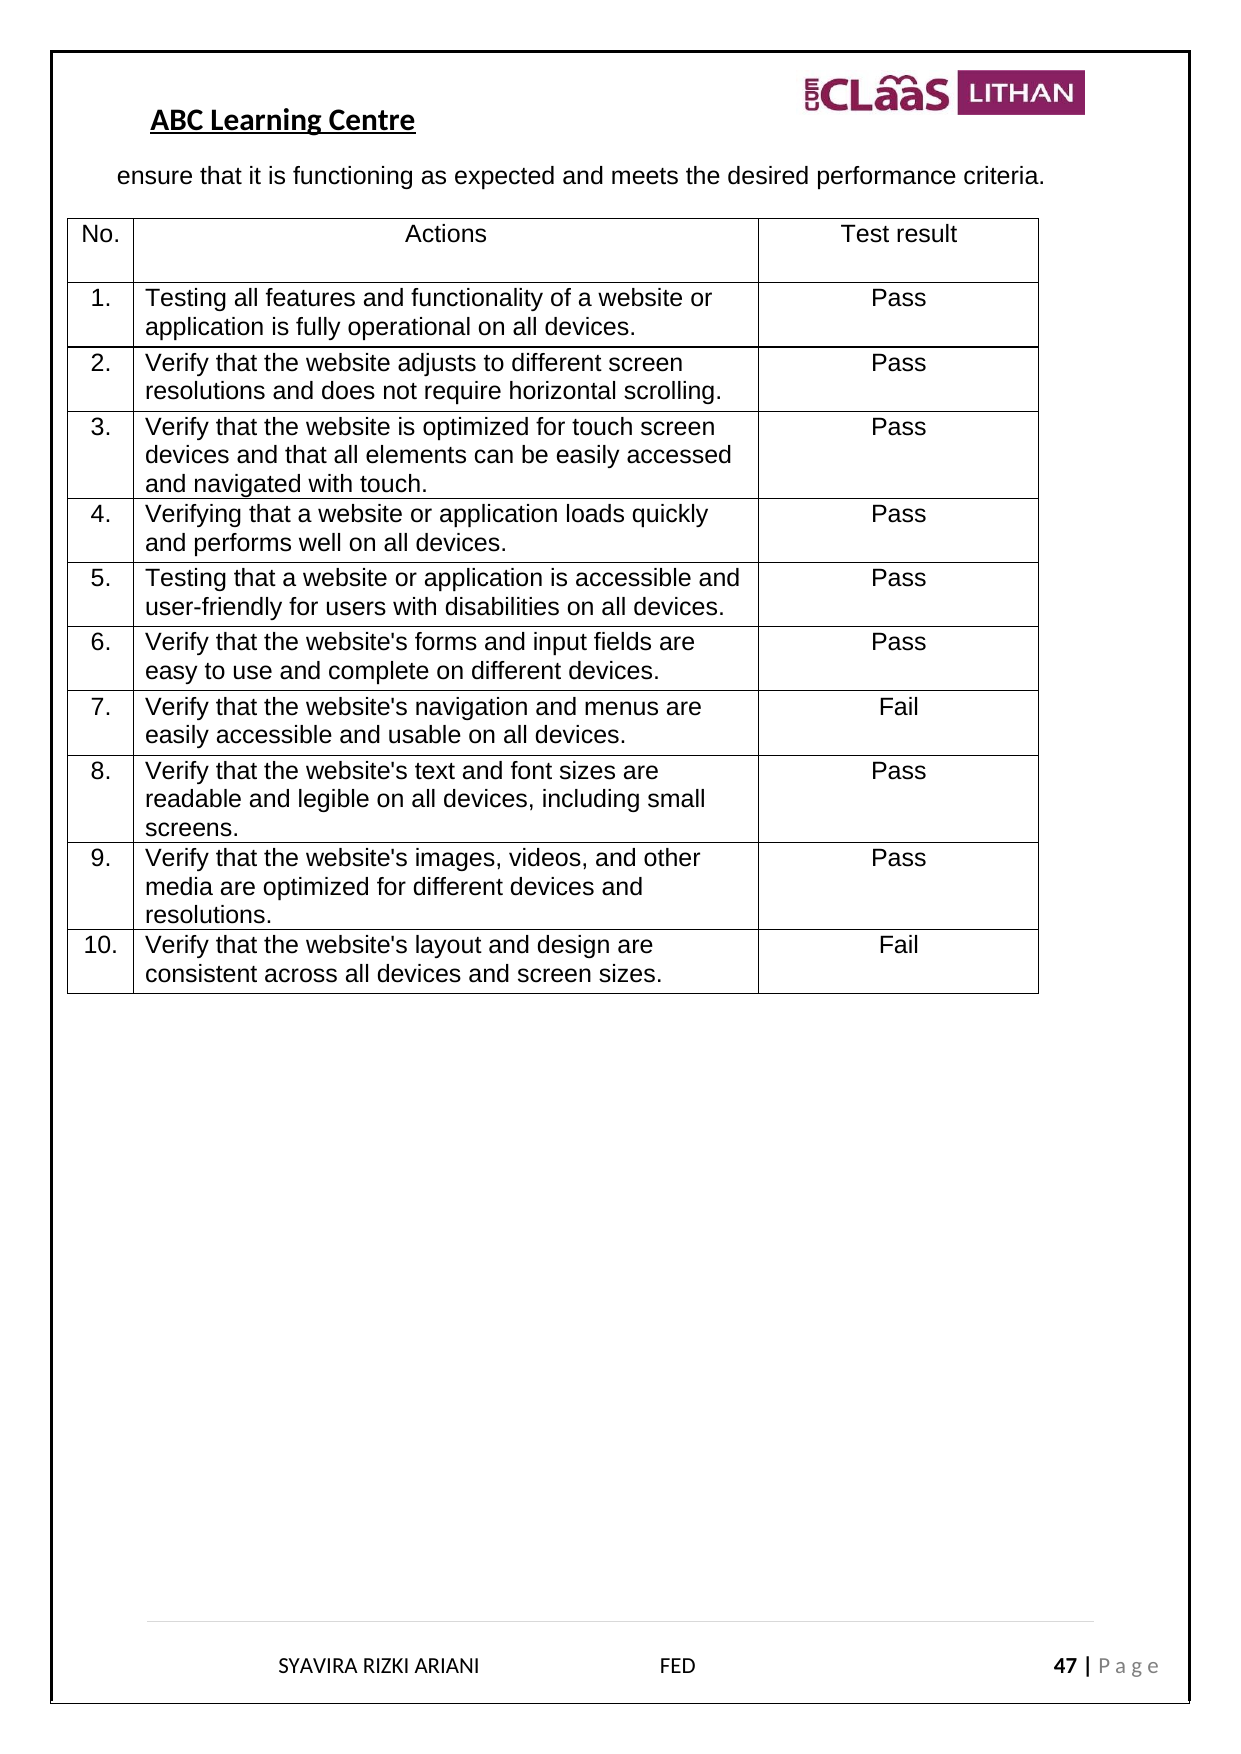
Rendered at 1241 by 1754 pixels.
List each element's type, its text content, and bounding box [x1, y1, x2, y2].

table_cell Pass [759, 499, 1038, 562]
table_cell Pass [759, 843, 1038, 929]
table_cell 3. [68, 412, 133, 498]
table_cell Verify that the website's forms and input fields are easy to use and complete on different devices. [134, 627, 758, 690]
table_header Test result [759, 219, 1038, 282]
table_cell Verify that the website adjusts to different screen resolutions and does not require horizontal scrolling. [134, 348, 758, 411]
table_cell Testing all features and functionality of a website or application is fully operational on all devices. [134, 283, 758, 346]
table_cell Verifying that a website or application loads quickly and performs well on all devices. [134, 499, 758, 562]
table_cell 7. [68, 691, 133, 754]
table_cell Pass [759, 348, 1038, 411]
picture [150, 70, 1095, 132]
table_cell Pass [759, 756, 1038, 842]
table_cell 1. [68, 283, 133, 346]
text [117, 161, 1167, 189]
table_cell Pass [759, 627, 1038, 690]
table_cell Verify that the website is optimized for touch screen devices and that all elements can be easily accessed and navigated with touch. [134, 412, 758, 498]
table_cell 9. [68, 843, 133, 929]
table_cell 4. [68, 499, 133, 562]
table_cell 6. [68, 627, 133, 690]
table_cell 10. [68, 930, 133, 993]
table_cell Verify that the website's images, videos, and other media are optimized for different devices and resolutions. [134, 843, 758, 929]
table_cell Pass [759, 412, 1038, 498]
table_cell 8. [68, 756, 133, 842]
table_cell Verify that the website's text and font sizes are readable and legible on all devices, including small screens. [134, 756, 758, 842]
table_cell Verify that the website's layout and design are consistent across all devices and screen sizes. [134, 930, 758, 993]
table_header Actions [134, 219, 758, 282]
table_cell Testing that a website or application is accessible and user-friendly for users with disabilities on all devices. [134, 563, 758, 626]
table_cell Pass [759, 283, 1038, 346]
table_cell Pass [759, 563, 1038, 626]
table_cell 2. [68, 348, 133, 411]
table_cell 5. [68, 563, 133, 626]
table_cell Verify that the website's navigation and menus are easily accessible and usable on all devices. [134, 691, 758, 754]
picture [157, 114, 162, 122]
table_cell Fail [759, 691, 1038, 754]
table_header No. [68, 219, 133, 282]
table_cell Fail [759, 930, 1038, 993]
